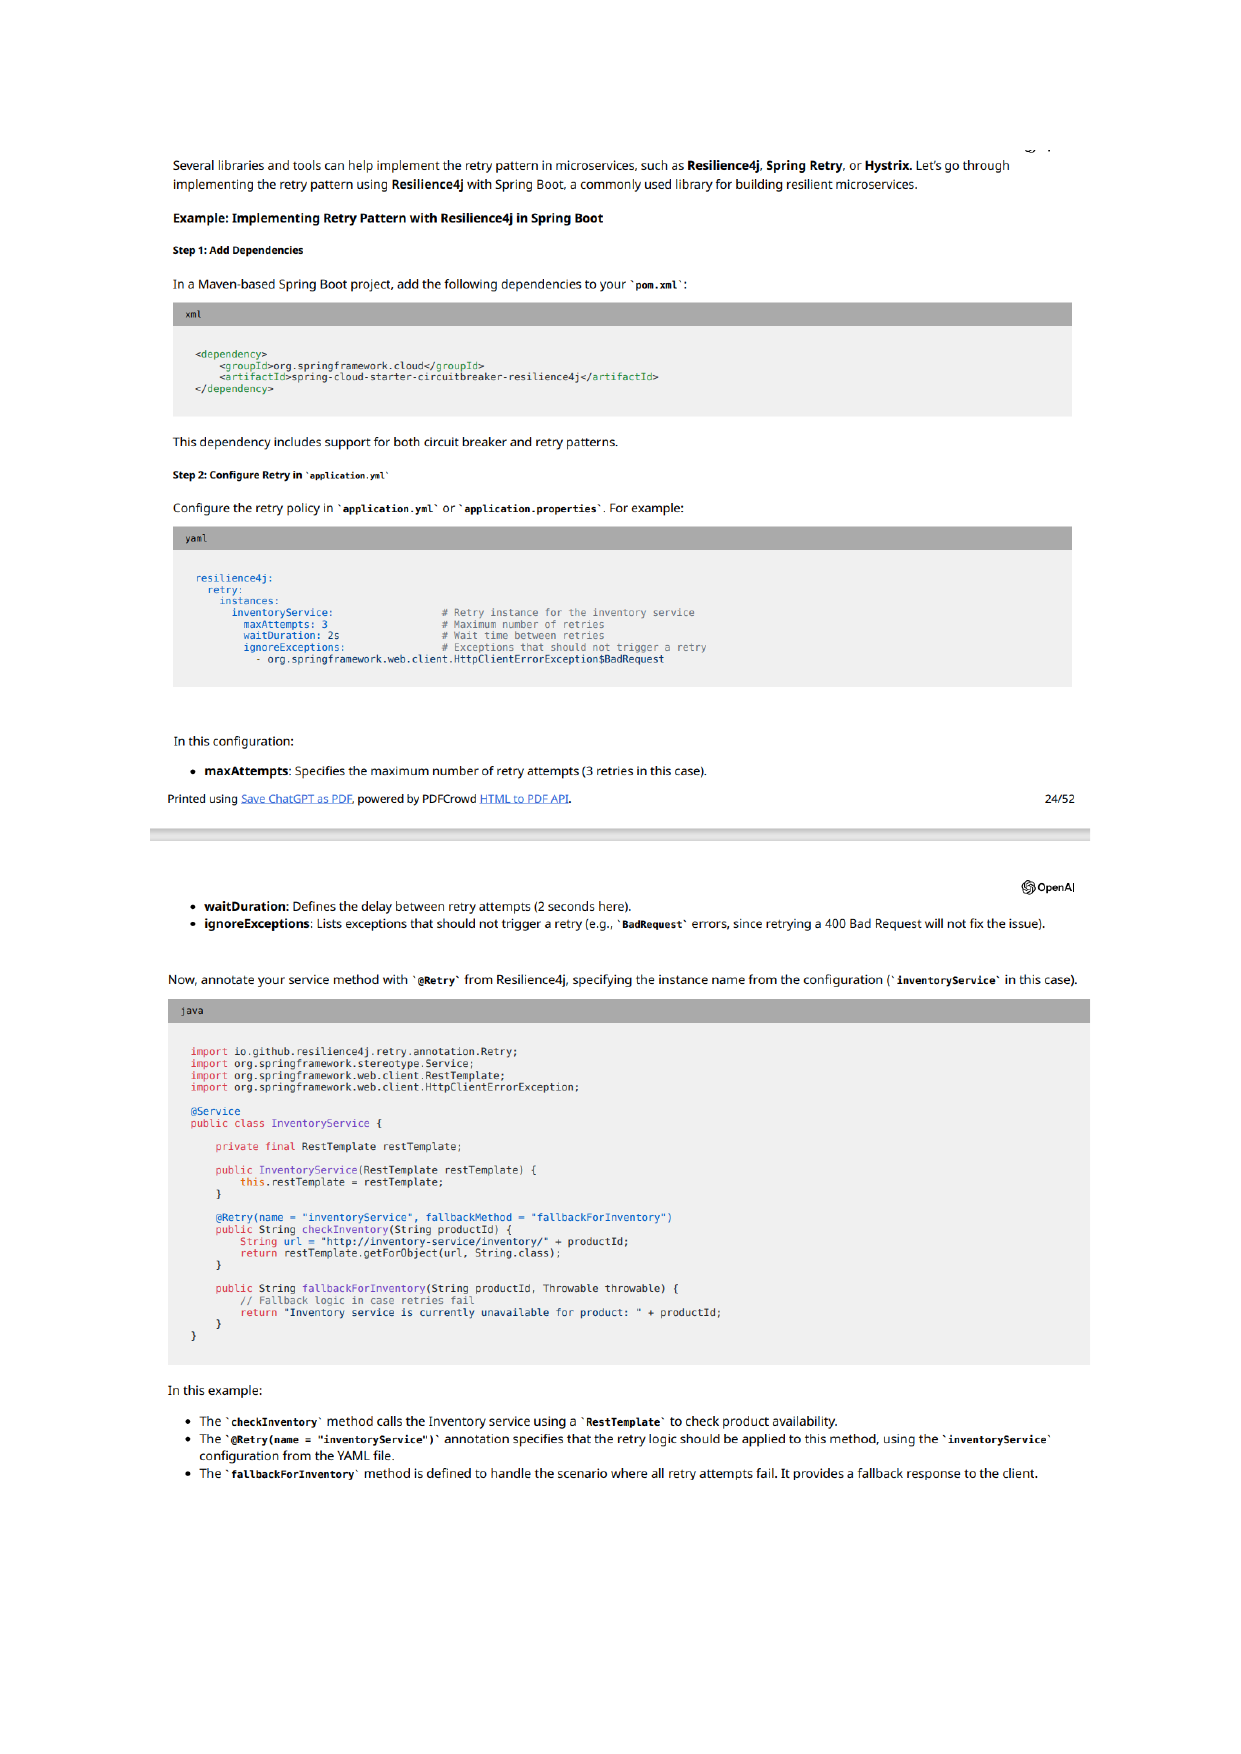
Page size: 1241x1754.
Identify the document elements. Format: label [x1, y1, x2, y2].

picture [150, 962, 1091, 1480]
picture [150, 150, 1091, 706]
picture [150, 724, 1091, 944]
